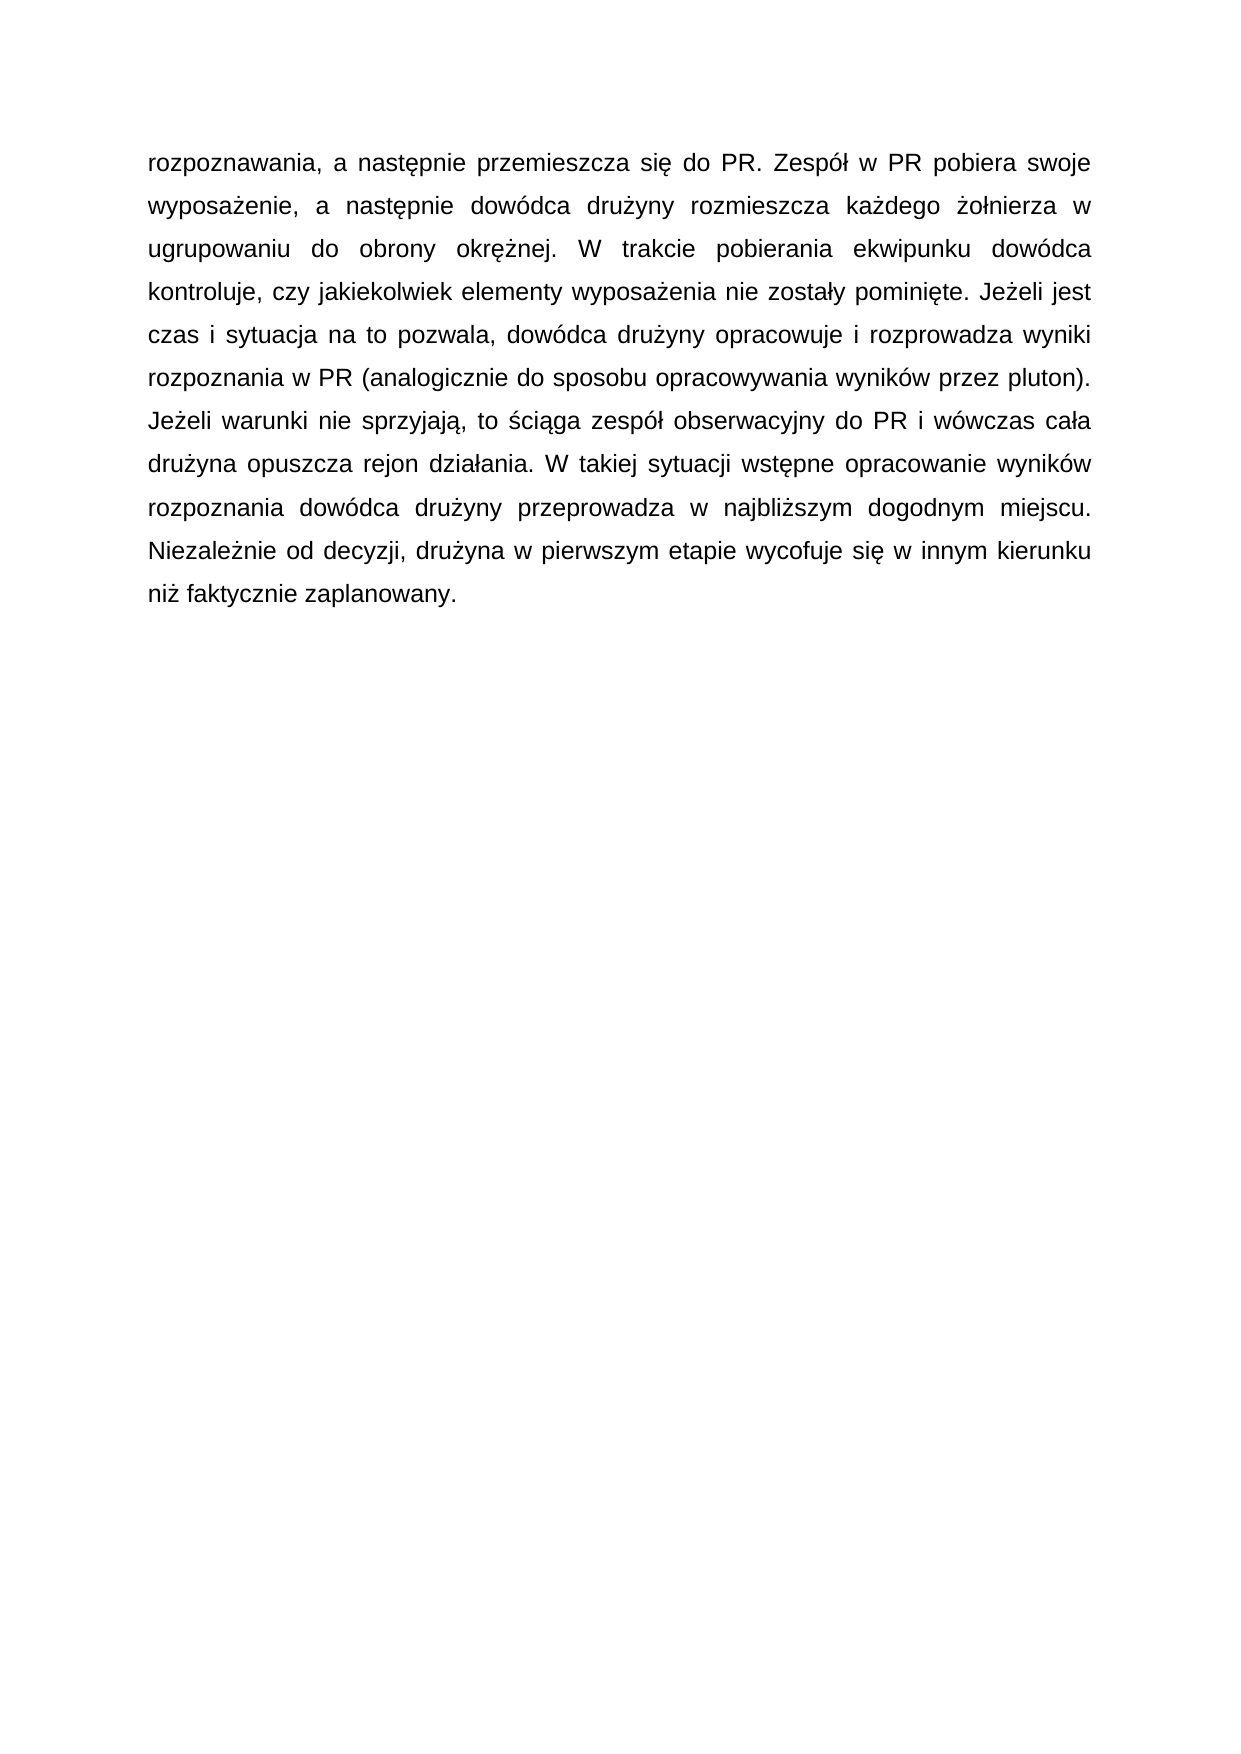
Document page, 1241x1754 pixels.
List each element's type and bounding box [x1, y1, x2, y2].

text [148, 148, 1093, 608]
